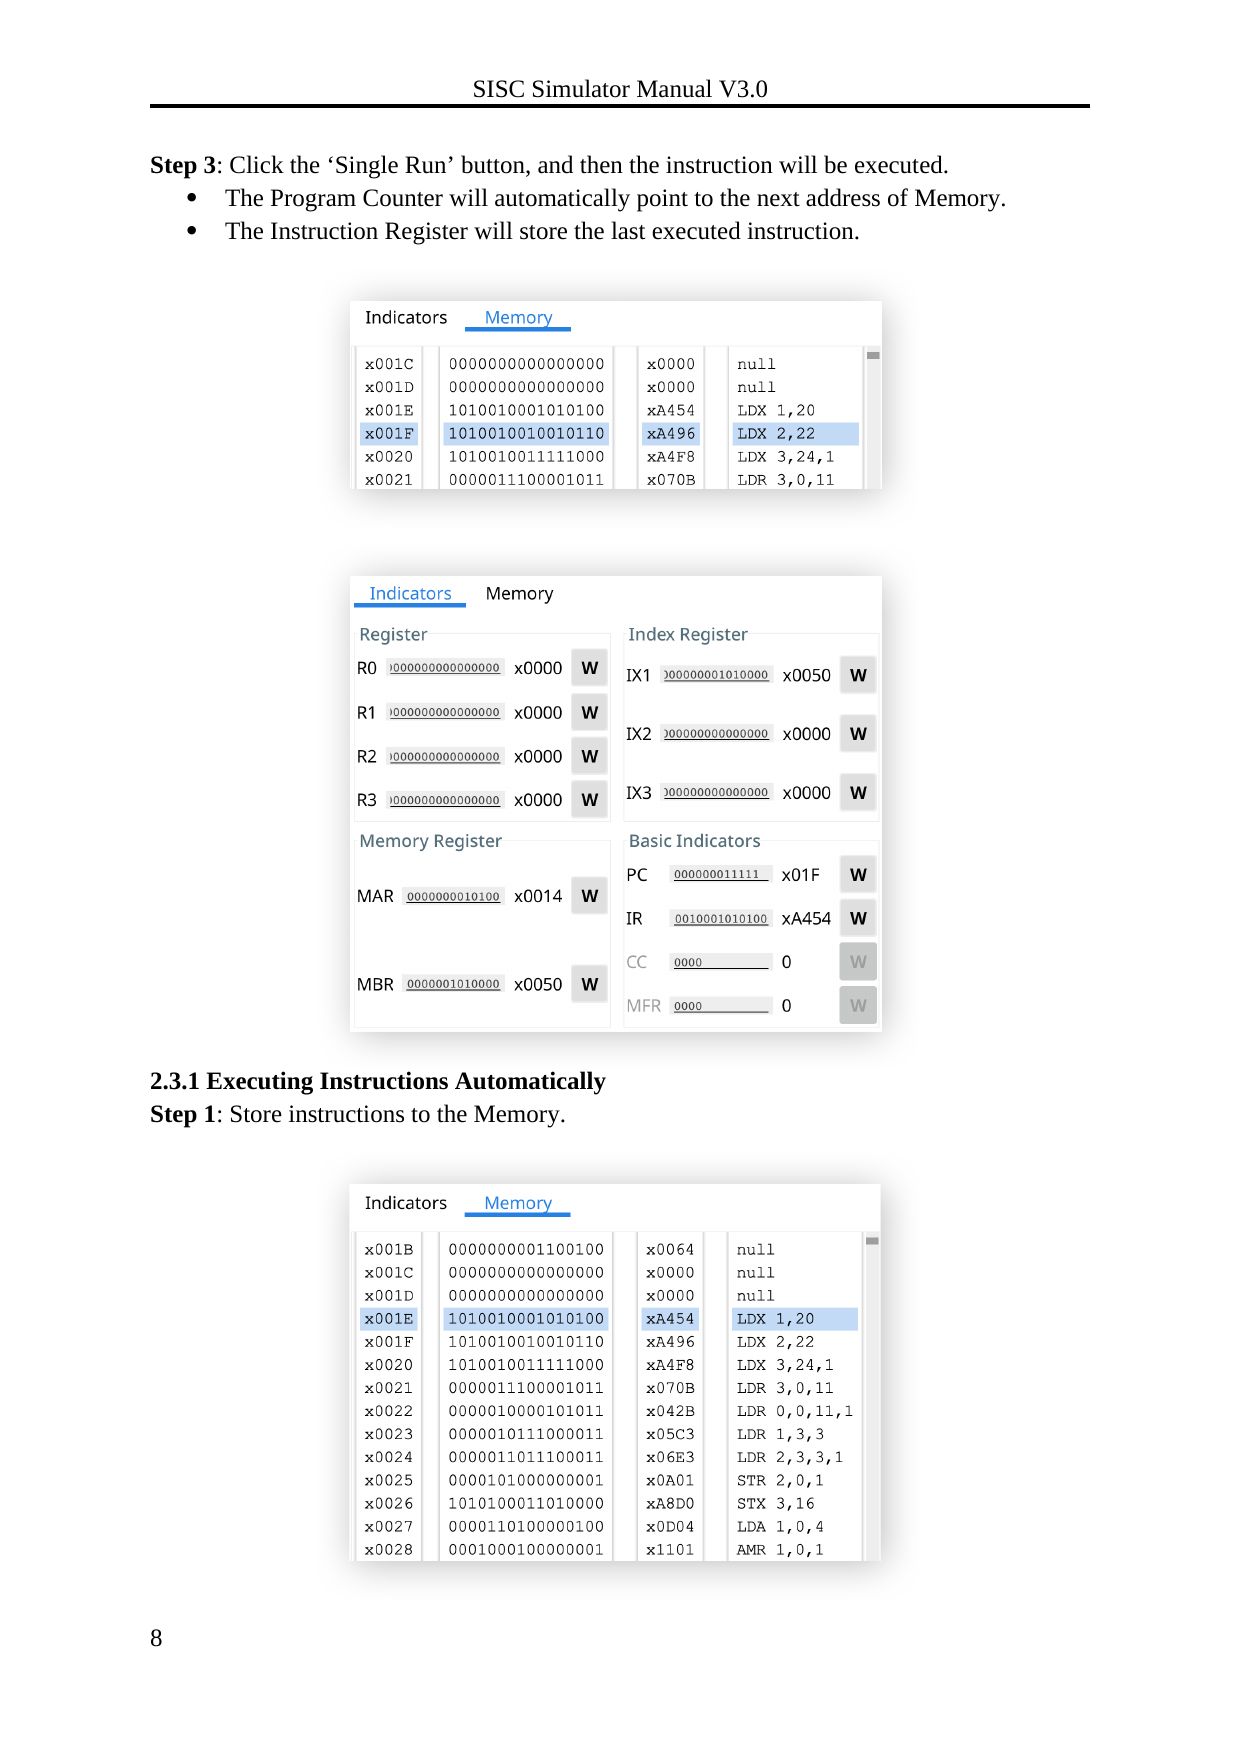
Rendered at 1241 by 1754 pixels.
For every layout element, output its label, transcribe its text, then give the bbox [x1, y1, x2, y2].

picture [350, 301, 882, 489]
text Step 3: Click the ‘Single Run’ button, and then the instruction will be executed. [150, 150, 1090, 179]
picture [349, 1184, 881, 1561]
list The Program Counter will automatically point to the next address of Memory. [187, 183, 1090, 212]
subtitle 2.3.1 Executing Instructions Automatically [150, 1066, 1090, 1095]
picture [350, 576, 882, 1032]
list The Instruction Register will store the last executed instruction. [187, 216, 1090, 245]
text Step 1: Store instructions to the Memory. [150, 1099, 1090, 1128]
